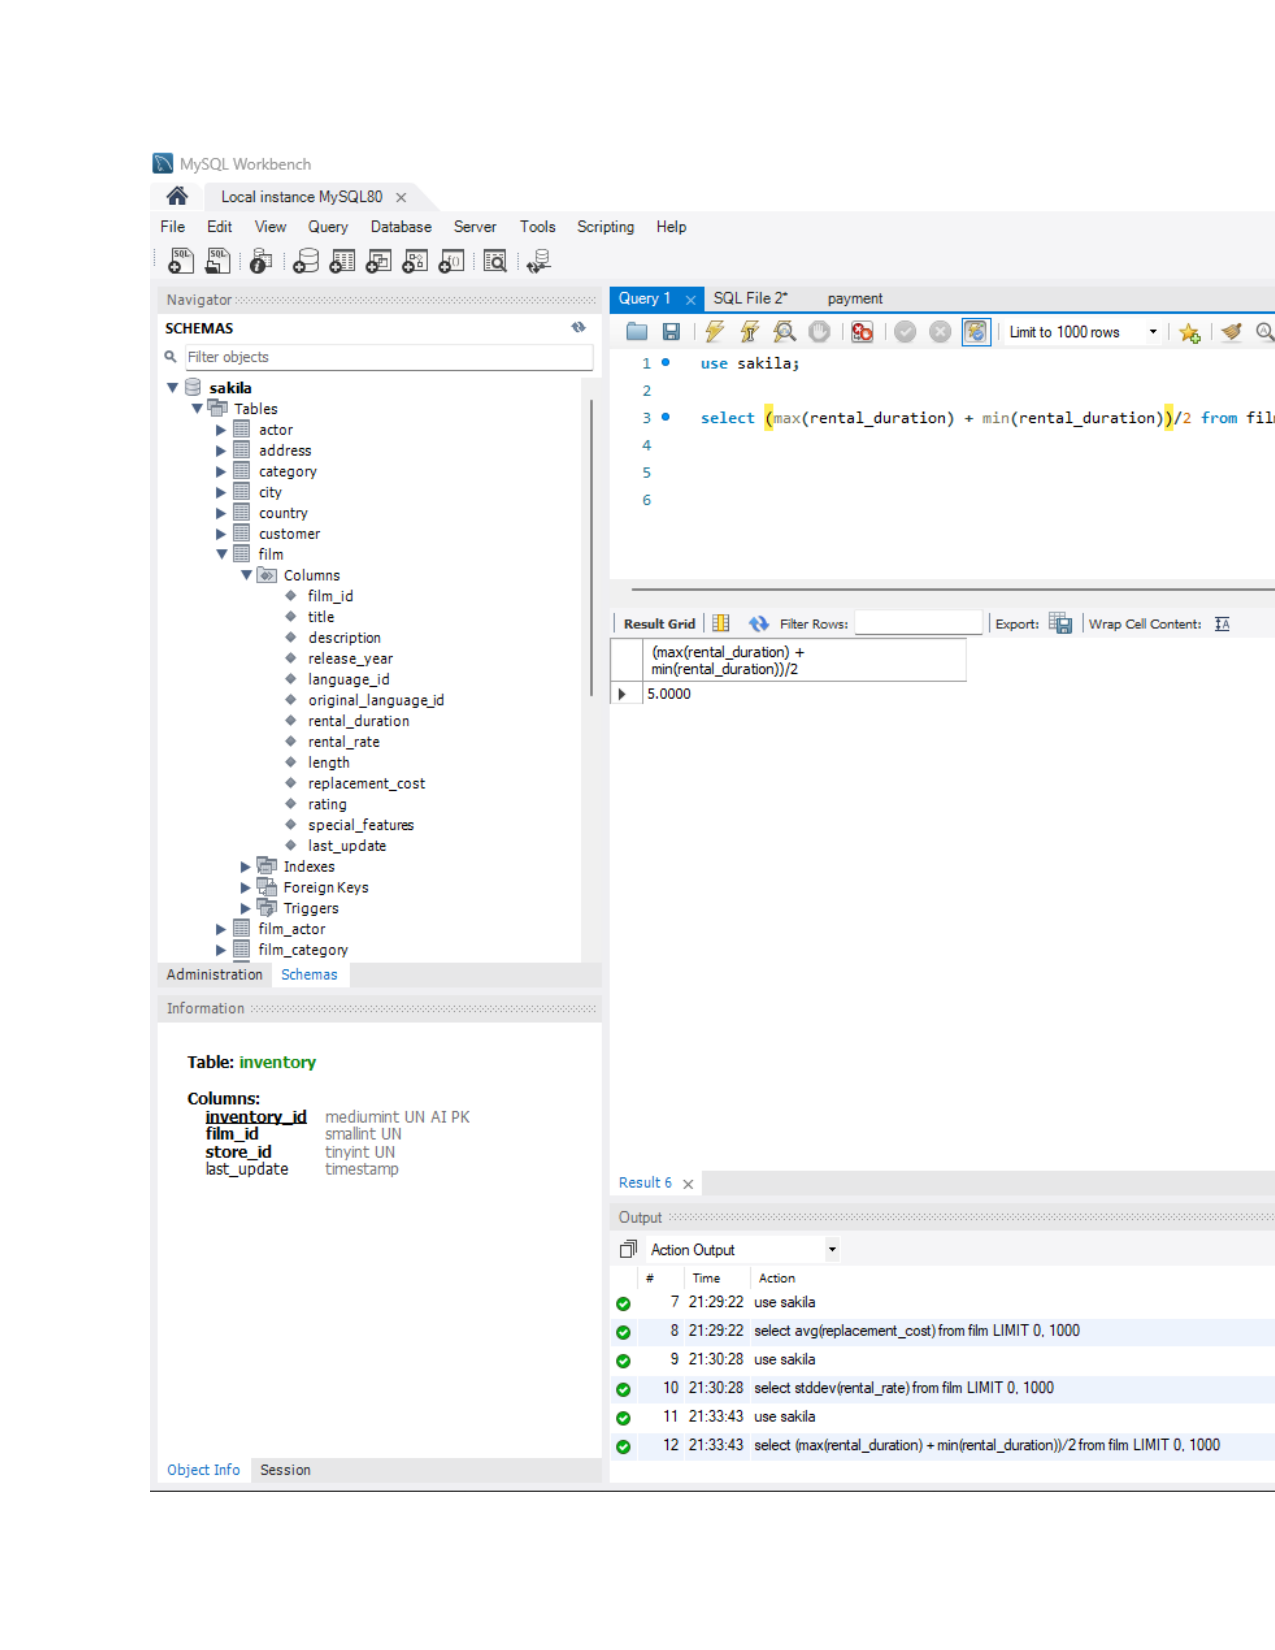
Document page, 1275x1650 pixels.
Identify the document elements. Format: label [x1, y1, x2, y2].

picture [150, 150, 1275, 1492]
